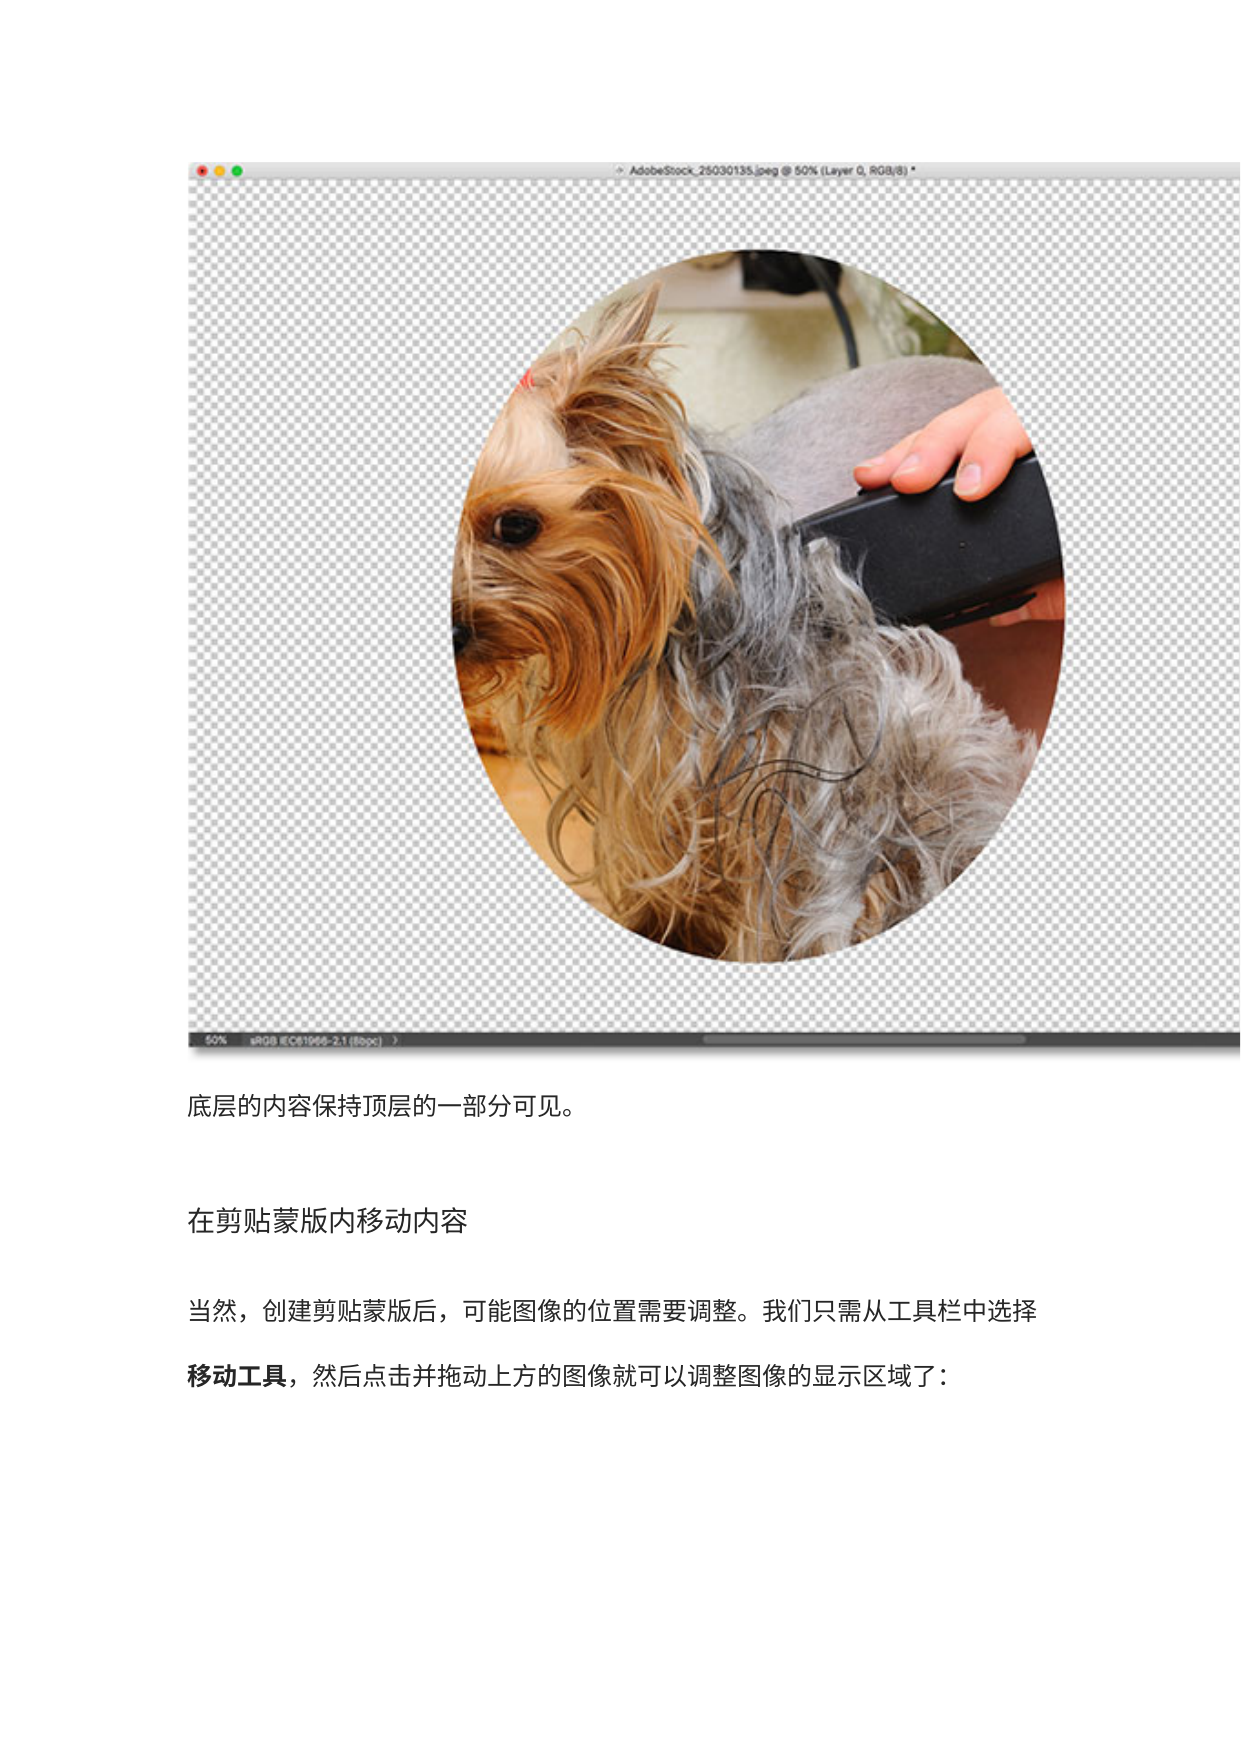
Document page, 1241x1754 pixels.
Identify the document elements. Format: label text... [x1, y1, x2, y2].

text 当然，创建剪贴蒙版后，可能图像的位置需要调整。我们只需从工具栏中选择移动工具，然后点击并拖动上方的图像就可以调整图像的显示区域了： [187, 1277, 1053, 1407]
text 在剪贴蒙版内移动内容 [187, 1187, 1053, 1252]
text 底层的内容保持顶层的一部分可见。 [187, 1072, 1053, 1137]
picture [187, 162, 1241, 1064]
